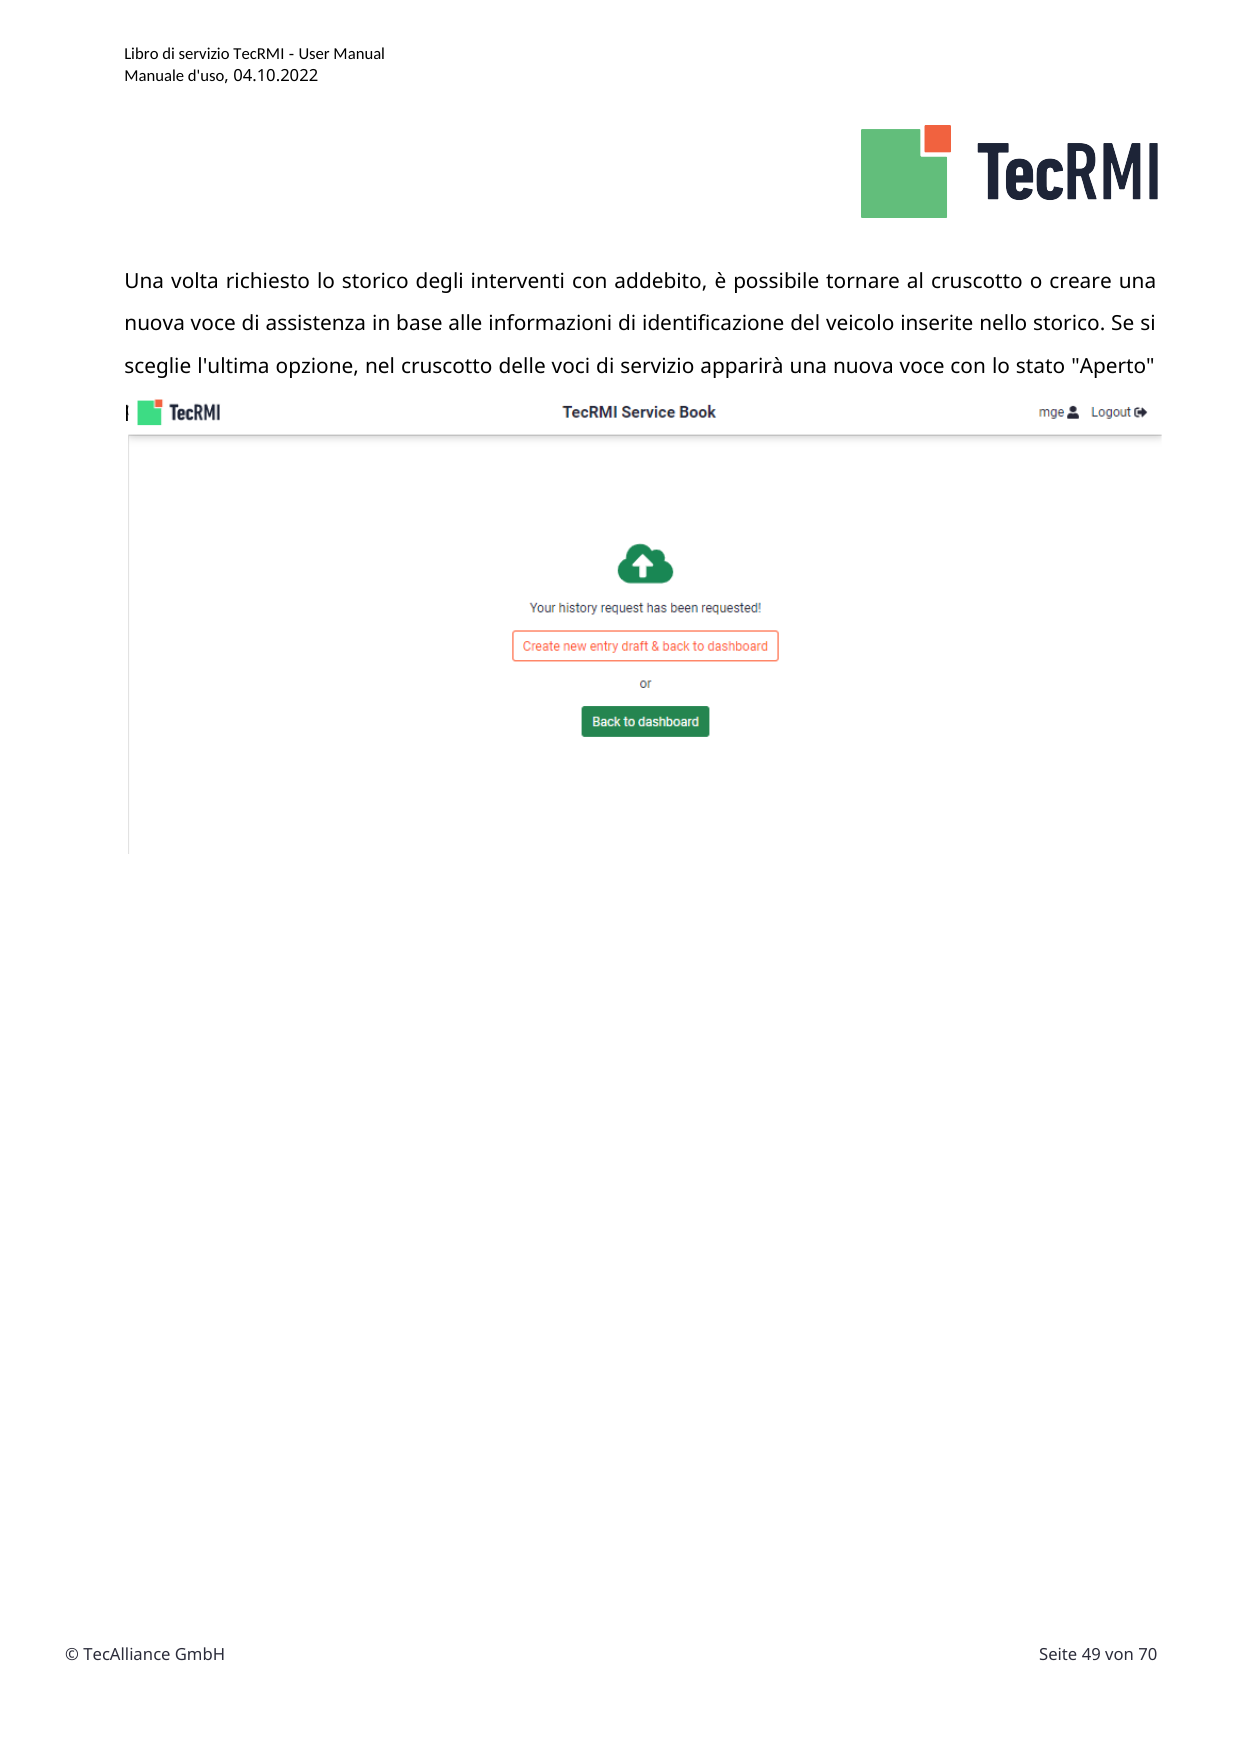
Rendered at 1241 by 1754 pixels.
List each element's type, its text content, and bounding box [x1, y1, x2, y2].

picture [861, 125, 1158, 218]
picture [128, 390, 1162, 854]
text Una volta richiesto lo storico degli interventi con addebito, è possibile tornare al cruscotto o creare una nuova voce di assistenza in base alle informazioni di identificazione del veicolo inserite nello storico. Se si sceglie l'ultima opzione, nel cruscotto delle voci di servizio apparirà una nuova voce con lo stato "Aperto" per la quale è già stata eseguita la fase di identificazione del veicolo. [124, 266, 1157, 422]
